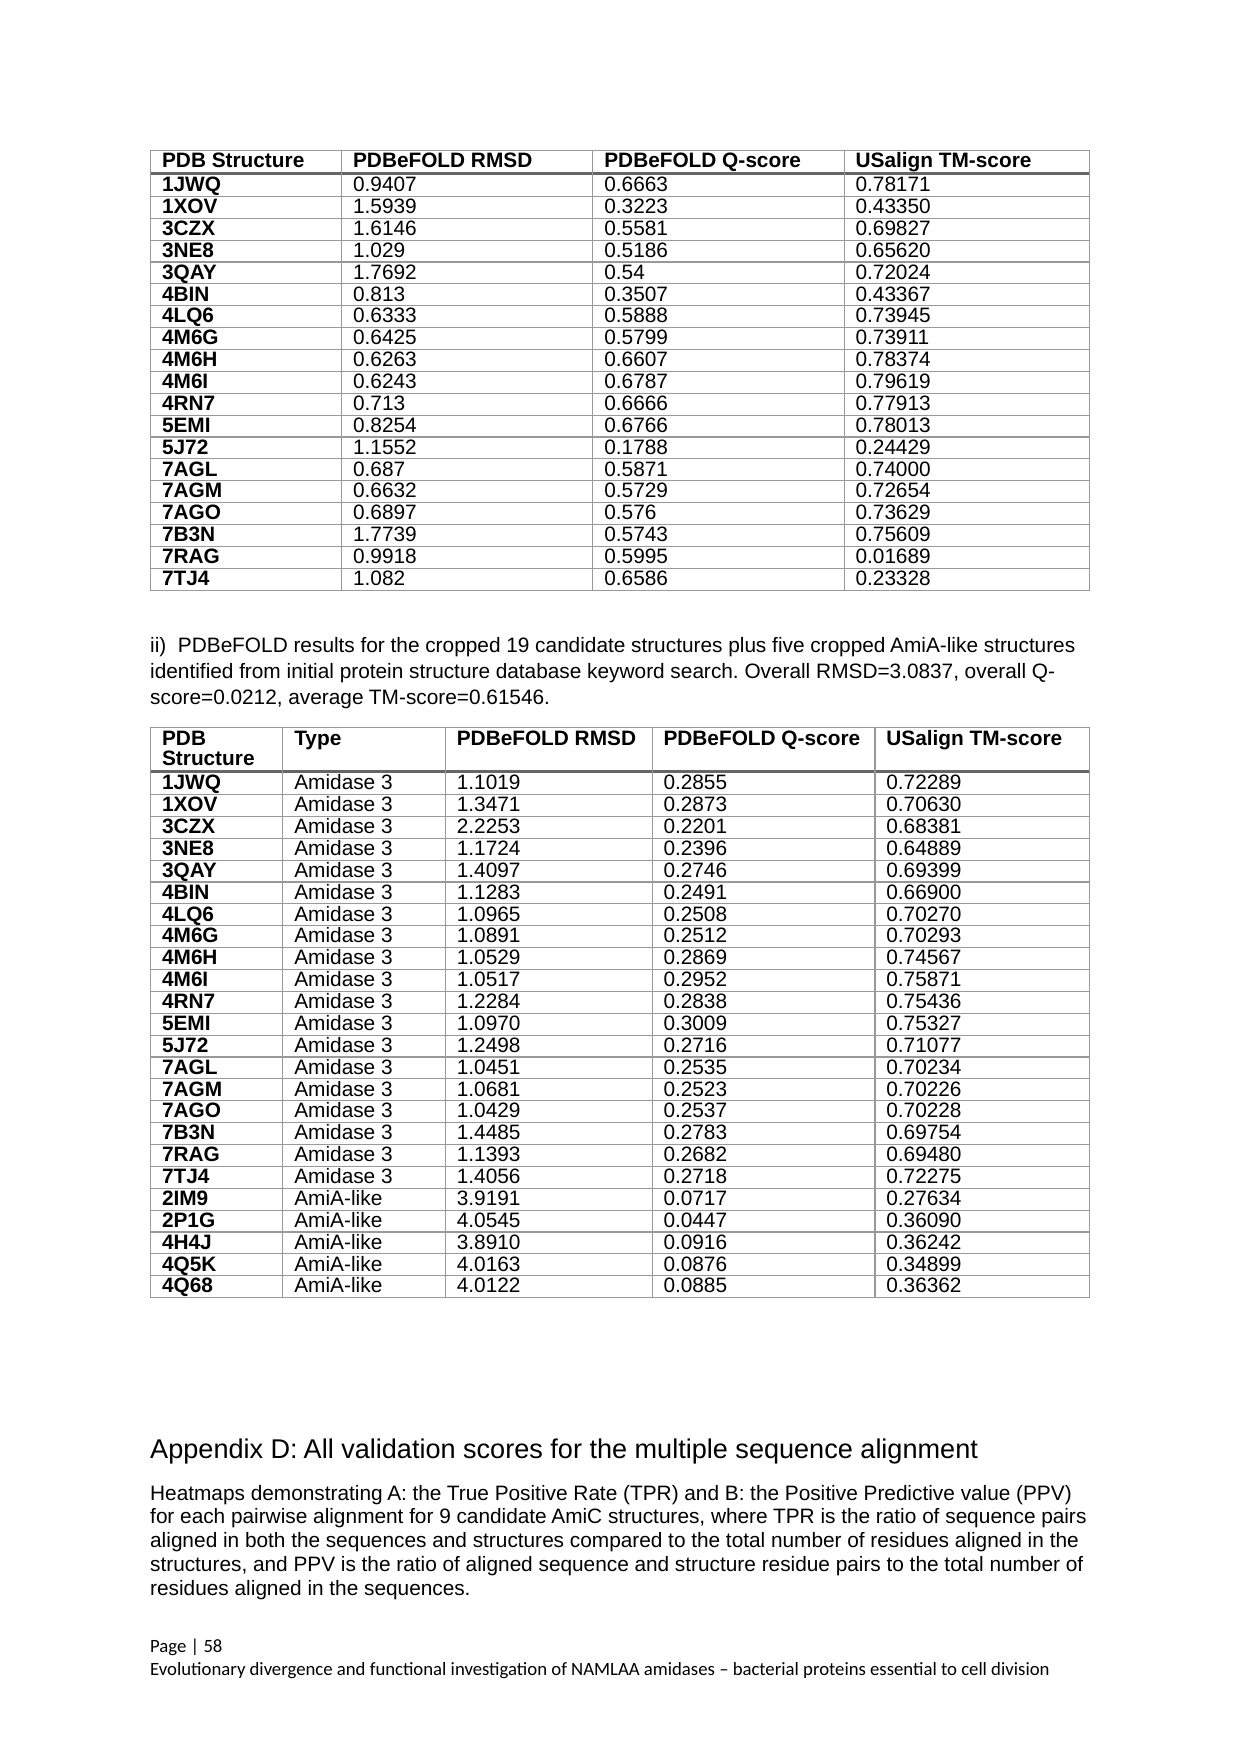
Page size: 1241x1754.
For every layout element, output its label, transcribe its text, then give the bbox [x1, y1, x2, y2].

table_cell 0.813 [342, 284, 592, 305]
table_cell 1.0965 [446, 904, 652, 925]
table_cell 0.01689 [845, 547, 1089, 568]
table_cell 1XOV [151, 795, 282, 816]
table_cell 4BIN [151, 883, 282, 903]
table_cell 0.5186 [593, 241, 844, 261]
table_cell 0.2535 [653, 1058, 874, 1078]
table_cell 3QAY [151, 861, 282, 881]
table_cell 0.2952 [653, 970, 874, 991]
table_cell 0.69754 [876, 1123, 1089, 1144]
table_cell 0.36362 [876, 1276, 1089, 1297]
table_cell 0.72024 [845, 263, 1089, 283]
table_cell Amidase 3 [283, 926, 445, 947]
table_cell Amidase 3 [283, 904, 445, 925]
table_cell 0.5729 [593, 481, 844, 502]
table_cell AmiA-like [283, 1211, 445, 1231]
table_cell 4M6H [151, 350, 341, 371]
table_cell 3CZX [151, 219, 341, 239]
table_cell 0.54 [593, 263, 844, 283]
table_cell 0.70234 [876, 1058, 1089, 1078]
table_cell Amidase 3 [283, 795, 445, 816]
table_cell 0.5871 [593, 459, 844, 480]
table_cell 0.0447 [653, 1211, 874, 1231]
table_cell 4RN7 [151, 992, 282, 1013]
table_cell AmiA-like [283, 1233, 445, 1253]
table_cell 0.71077 [876, 1036, 1089, 1056]
table_cell Amidase 3 [283, 1058, 445, 1078]
subtitle Appendix D: All validation scores for the multiple sequence alignment [150, 1433, 1090, 1465]
text Heatmaps demonstrating A: the True Positive Rate (TPR) and B: the Positive Predictive value (PPV) for each pairwise alignment for 9 candidate AmiC structures, where TPR is the ratio of sequence pairs aligned in both the sequences and structures compared to the total number of residues aligned in the structures, and PPV is the ratio of aligned sequence and structure residue pairs to the total number of residues aligned in the sequences. [150, 1480, 1090, 1600]
table_cell 4M6I [151, 970, 282, 991]
table_cell 4LQ6 [151, 306, 341, 327]
table_cell Amidase 3 [283, 1123, 445, 1144]
table_cell 1.2498 [446, 1036, 652, 1056]
table_cell 0.73945 [845, 306, 1089, 327]
table_cell 4.0122 [446, 1276, 652, 1297]
table_cell 0.0885 [653, 1276, 874, 1297]
table_cell 0.69480 [876, 1145, 1089, 1166]
table_cell 1.4056 [446, 1167, 652, 1188]
table_cell 1.0891 [446, 926, 652, 947]
table_cell 1.7739 [342, 525, 592, 546]
table_cell 0.66900 [876, 883, 1089, 903]
table_header PDBeFOLD Q-score [653, 728, 874, 770]
table_cell 1.4485 [446, 1123, 652, 1144]
table_cell 0.75871 [876, 970, 1089, 991]
table_cell 0.70226 [876, 1079, 1089, 1100]
table_cell 7AGO [151, 1101, 282, 1122]
table_cell 0.6607 [593, 350, 844, 371]
table_cell 0.2746 [653, 861, 874, 881]
table_cell 2IM9 [151, 1189, 282, 1209]
table_cell 0.73629 [845, 503, 1089, 524]
table_cell 0.36090 [876, 1211, 1089, 1231]
table_cell 1.0429 [446, 1101, 652, 1122]
table_cell 2.2253 [446, 817, 652, 838]
table_cell 0.2682 [653, 1145, 874, 1166]
table_header PDBeFOLD Q-score [593, 151, 844, 172]
table_cell 7AGO [151, 503, 341, 524]
table_cell 4H4J [151, 1233, 282, 1253]
table_cell 0.5743 [593, 525, 844, 546]
table_cell 0.43350 [845, 197, 1089, 218]
table_cell 0.9407 [342, 175, 592, 196]
table_cell 0.1788 [593, 438, 844, 458]
table_cell 0.74567 [876, 948, 1089, 969]
table_cell 0.0876 [653, 1254, 874, 1275]
table_cell 0.69827 [845, 219, 1089, 239]
table_header PDB Structure [151, 151, 341, 172]
table_cell 0.6663 [593, 175, 844, 196]
table_cell 0.77913 [845, 394, 1089, 414]
table_cell 0.6263 [342, 350, 592, 371]
table_cell 1.082 [342, 569, 592, 589]
table_cell 0.78374 [845, 350, 1089, 371]
table_cell 0.70630 [876, 795, 1089, 816]
table_cell 1.0970 [446, 1014, 652, 1034]
table_cell 0.74000 [845, 459, 1089, 480]
table_cell Amidase 3 [283, 1036, 445, 1056]
table_cell 0.713 [342, 394, 592, 414]
table_cell 0.72275 [876, 1167, 1089, 1188]
table_header PDBeFOLD RMSD [342, 151, 592, 172]
table_cell Amidase 3 [283, 948, 445, 969]
table_cell Amidase 3 [283, 1101, 445, 1122]
table_cell 0.6243 [342, 372, 592, 393]
table_cell 0.2396 [653, 839, 874, 859]
table_cell 0.68381 [876, 817, 1089, 838]
table_cell 3NE8 [151, 241, 341, 261]
table_cell 0.75436 [876, 992, 1089, 1013]
table_cell 3CZX [151, 817, 282, 838]
table_cell 7AGM [151, 481, 341, 502]
table_cell 0.79619 [845, 372, 1089, 393]
table_cell 1.0451 [446, 1058, 652, 1078]
table_cell 7TJ4 [151, 569, 341, 589]
table_cell 1.6146 [342, 219, 592, 239]
table_cell 7AGM [151, 1079, 282, 1100]
table_cell 0.9918 [342, 547, 592, 568]
table_cell 3.9191 [446, 1189, 652, 1209]
table_cell Amidase 3 [283, 1145, 445, 1166]
table_cell 4Q68 [151, 1276, 282, 1297]
table_cell 0.70228 [876, 1101, 1089, 1122]
table_cell 1.4097 [446, 861, 652, 881]
table_cell 0.6766 [593, 416, 844, 436]
table_cell 5EMI [151, 416, 341, 436]
table_cell 0.6586 [593, 569, 844, 589]
table_cell 7RAG [151, 547, 341, 568]
table_cell 4.0545 [446, 1211, 652, 1231]
table_cell 0.2873 [653, 795, 874, 816]
table_cell 0.73911 [845, 328, 1089, 349]
table_cell 0.2512 [653, 926, 874, 947]
table_cell 4M6G [151, 328, 341, 349]
table_cell 3.8910 [446, 1233, 652, 1253]
table_cell Amidase 3 [283, 861, 445, 881]
table_cell 1.3471 [446, 795, 652, 816]
table_cell 4.0163 [446, 1254, 652, 1275]
table_cell AmiA-like [283, 1276, 445, 1297]
table_cell 0.2201 [653, 817, 874, 838]
table_cell AmiA-like [283, 1189, 445, 1209]
table_cell 0.6897 [342, 503, 592, 524]
table_cell 7AGL [151, 1058, 282, 1078]
table_cell 1.0517 [446, 970, 652, 991]
table_cell 0.0717 [653, 1189, 874, 1209]
table_cell Amidase 3 [283, 1167, 445, 1188]
table_cell 0.24429 [845, 438, 1089, 458]
table_cell 7TJ4 [151, 1167, 282, 1188]
table_cell 0.6425 [342, 328, 592, 349]
table_cell 0.2716 [653, 1036, 874, 1056]
table_cell 1.5939 [342, 197, 592, 218]
table_cell 0.5995 [593, 547, 844, 568]
table_cell 1.1724 [446, 839, 652, 859]
table_cell 0.8254 [342, 416, 592, 436]
table_cell Amidase 3 [283, 839, 445, 859]
table_cell 0.70293 [876, 926, 1089, 947]
table_cell 0.6333 [342, 306, 592, 327]
table_cell 0.576 [593, 503, 844, 524]
table_cell Amidase 3 [283, 970, 445, 991]
table_cell 4Q5K [151, 1254, 282, 1275]
table_cell 7B3N [151, 525, 341, 546]
table_cell 3NE8 [151, 839, 282, 859]
table_cell 0.2523 [653, 1079, 874, 1100]
table_cell 0.5888 [593, 306, 844, 327]
table_cell 1.029 [342, 241, 592, 261]
table_cell 0.5581 [593, 219, 844, 239]
table_cell Amidase 3 [283, 773, 445, 794]
table_cell 0.72289 [876, 773, 1089, 794]
table_cell 0.3223 [593, 197, 844, 218]
table_header PDB Structure [151, 728, 282, 770]
table_cell Amidase 3 [283, 992, 445, 1013]
table_cell 1JWQ [151, 175, 341, 196]
table_cell 0.2855 [653, 773, 874, 794]
table_cell 7B3N [151, 1123, 282, 1144]
table_cell Amidase 3 [283, 817, 445, 838]
table_cell 0.43367 [845, 284, 1089, 305]
text ii) PDBeFOLD results for the cropped 19 candidate structures plus five cropped AmiA-like structures identified from initial protein structure database keyword search. Overall RMSD=3.0837, overall Q-score=0.0212, average TM-score=0.61546. [150, 633, 1090, 709]
table_cell 0.75609 [845, 525, 1089, 546]
table_cell 1.1019 [446, 773, 652, 794]
table_cell 4M6I [151, 372, 341, 393]
table_cell 4BIN [151, 284, 341, 305]
table_cell 0.6787 [593, 372, 844, 393]
table_cell Amidase 3 [283, 883, 445, 903]
table_cell 0.78013 [845, 416, 1089, 436]
table_cell 0.5799 [593, 328, 844, 349]
table_cell 1JWQ [151, 773, 282, 794]
table_cell 4LQ6 [151, 904, 282, 925]
table_cell 7RAG [151, 1145, 282, 1166]
table_cell 4M6G [151, 926, 282, 947]
table_cell 3QAY [151, 263, 341, 283]
table_cell 0.64889 [876, 839, 1089, 859]
table_cell 0.27634 [876, 1189, 1089, 1209]
table_cell Amidase 3 [283, 1079, 445, 1100]
table_cell 0.72654 [845, 481, 1089, 502]
table_cell 1.0529 [446, 948, 652, 969]
table_cell 0.2537 [653, 1101, 874, 1122]
table_cell 5EMI [151, 1014, 282, 1034]
table_cell 1.0681 [446, 1079, 652, 1100]
table_cell AmiA-like [283, 1254, 445, 1275]
table_cell 0.2718 [653, 1167, 874, 1188]
table_cell 0.75327 [876, 1014, 1089, 1034]
table_cell 4M6H [151, 948, 282, 969]
table_header USalign TM-score [876, 728, 1089, 770]
table_cell 0.2838 [653, 992, 874, 1013]
table_cell 0.6632 [342, 481, 592, 502]
table_cell 0.2508 [653, 904, 874, 925]
table_cell Amidase 3 [283, 1014, 445, 1034]
table_header PDBeFOLD RMSD [446, 728, 652, 770]
table_cell 4RN7 [151, 394, 341, 414]
table_cell 1.1393 [446, 1145, 652, 1166]
table_cell 0.70270 [876, 904, 1089, 925]
table_cell 1.2284 [446, 992, 652, 1013]
table_cell 1.7692 [342, 263, 592, 283]
table_cell 0.2783 [653, 1123, 874, 1144]
table_header USalign TM-score [845, 151, 1089, 172]
table_cell 0.65620 [845, 241, 1089, 261]
table_cell 0.3009 [653, 1014, 874, 1034]
table_cell 0.687 [342, 459, 592, 480]
table_cell 0.3507 [593, 284, 844, 305]
table_header Type [283, 728, 445, 770]
table_cell 2P1G [151, 1211, 282, 1231]
table_cell 5J72 [151, 1036, 282, 1056]
table_cell 0.0916 [653, 1233, 874, 1253]
table_cell 0.69399 [876, 861, 1089, 881]
table_cell 0.78171 [845, 175, 1089, 196]
table_cell 1XOV [151, 197, 341, 218]
table_cell 5J72 [151, 438, 341, 458]
table_cell 0.2869 [653, 948, 874, 969]
table_cell 0.34899 [876, 1254, 1089, 1275]
table_cell 0.6666 [593, 394, 844, 414]
table_cell 1.1552 [342, 438, 592, 458]
table_cell 1.1283 [446, 883, 652, 903]
table_cell 0.23328 [845, 569, 1089, 589]
table_cell 7AGL [151, 459, 341, 480]
table_cell 0.2491 [653, 883, 874, 903]
table_cell 0.36242 [876, 1233, 1089, 1253]
